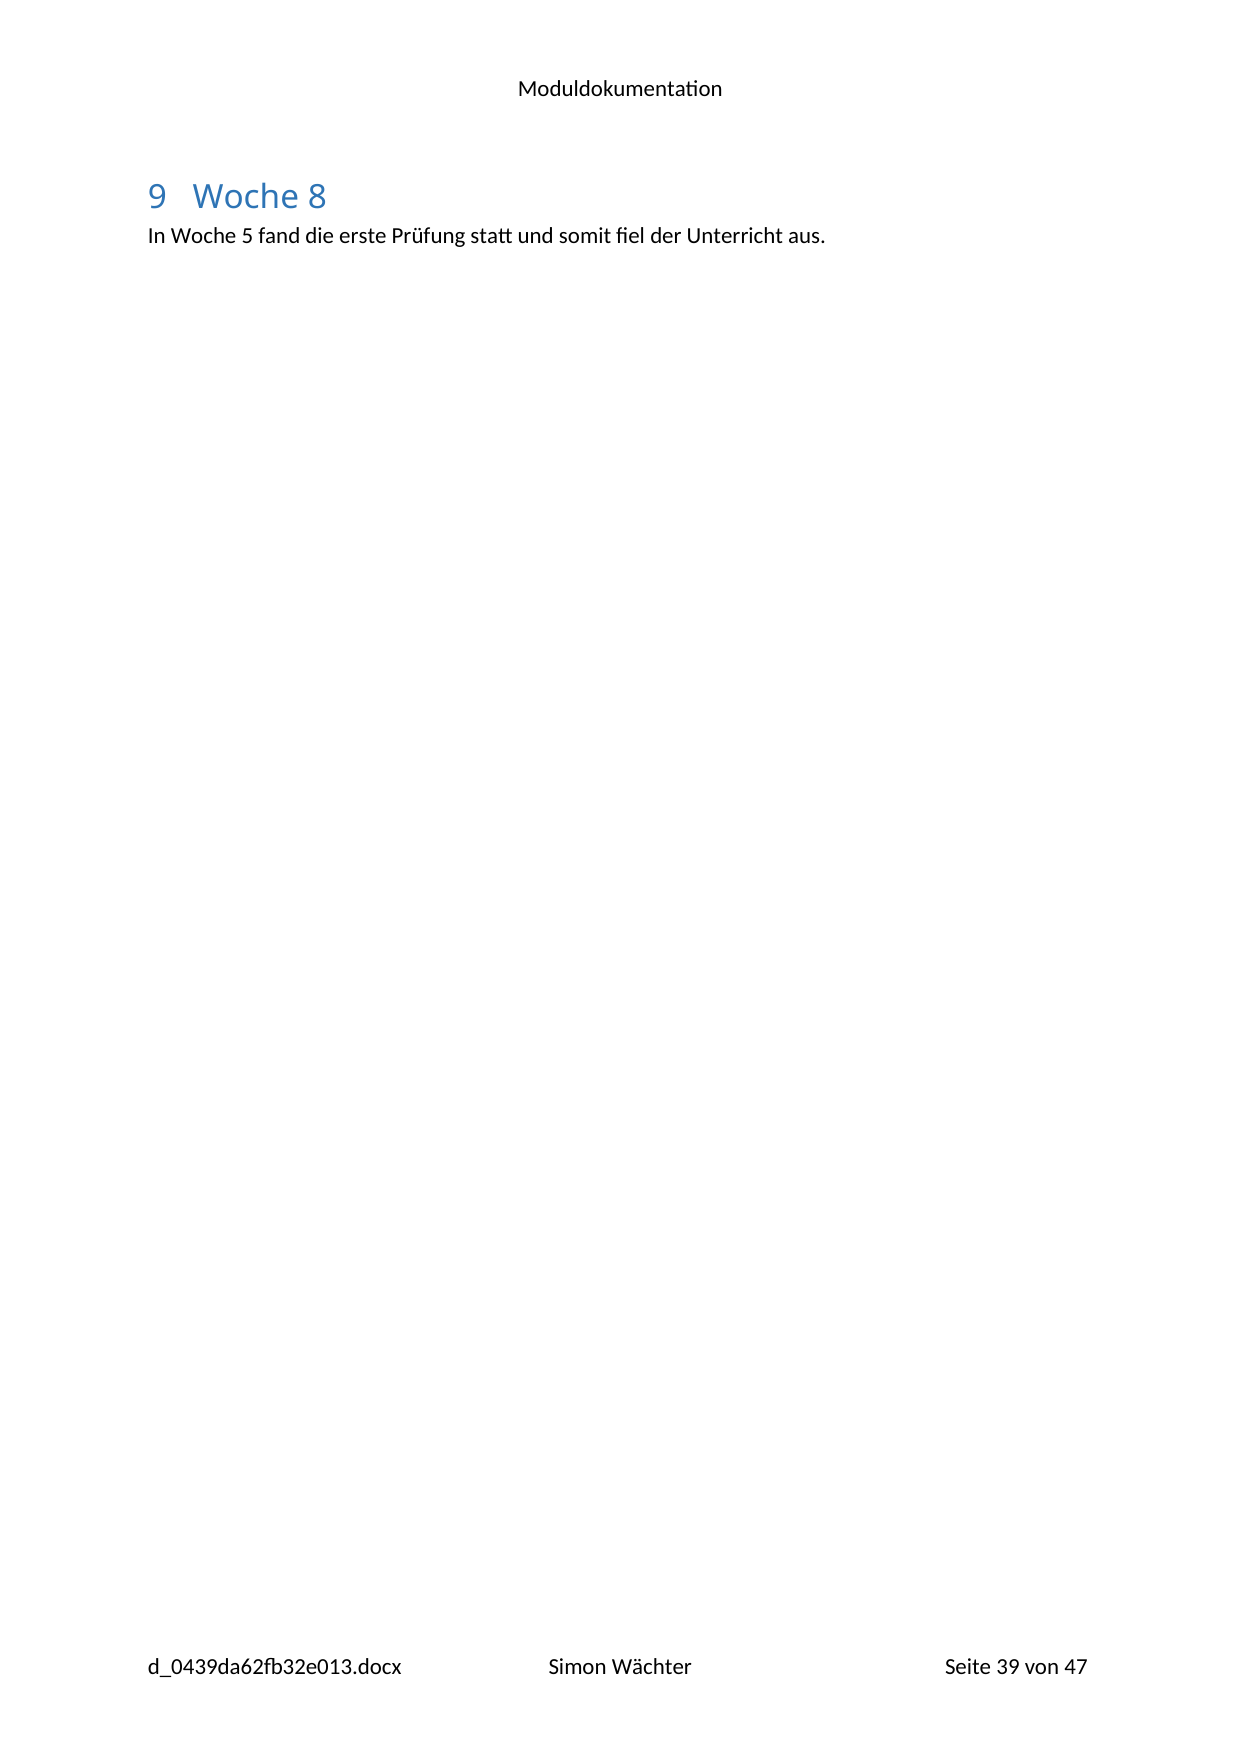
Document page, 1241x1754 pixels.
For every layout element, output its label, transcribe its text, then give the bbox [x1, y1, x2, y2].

text In Woche 5 fand die erste Prüfung statt und somit fiel der Unterricht aus. [148, 222, 1093, 249]
subtitle Woche 8 [148, 173, 1093, 218]
